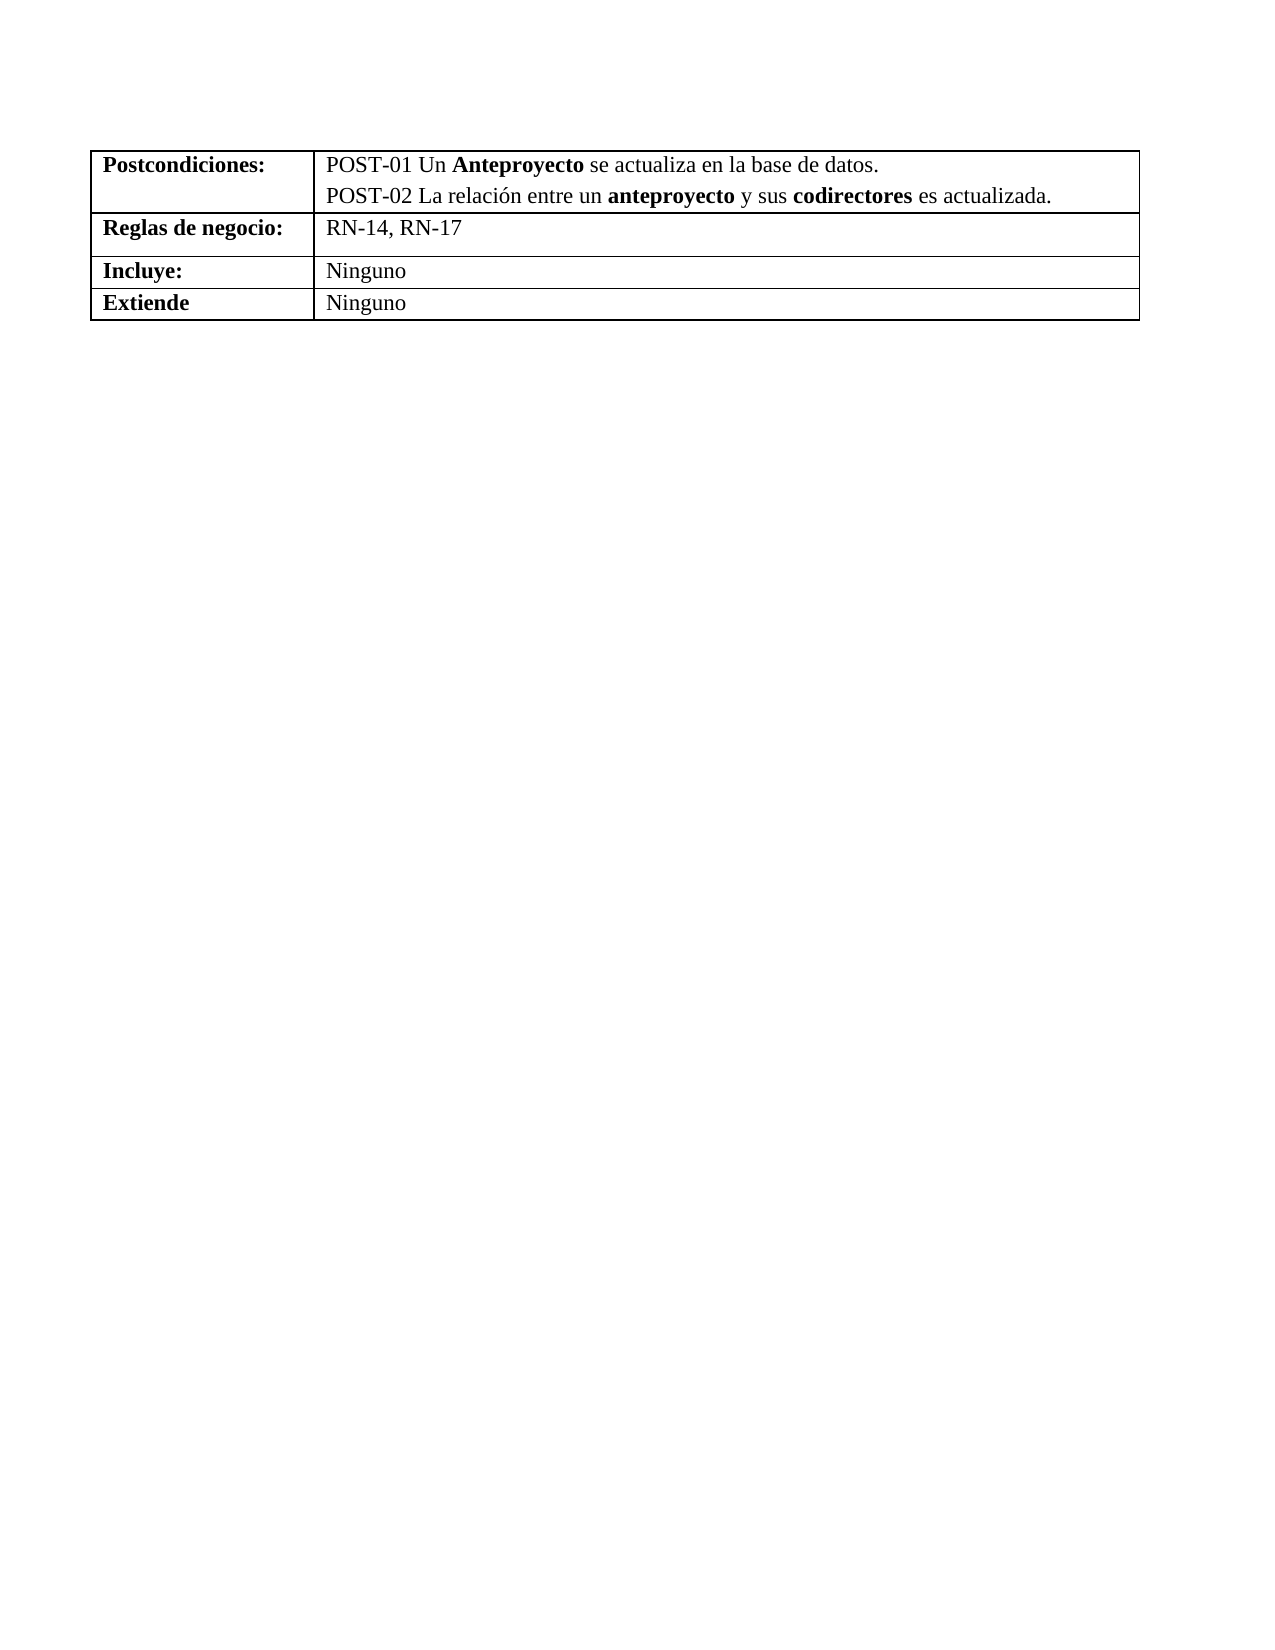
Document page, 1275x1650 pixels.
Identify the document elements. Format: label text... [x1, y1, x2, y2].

table_cell Reglas de negocio: [92, 214, 313, 256]
table_cell Postcondiciones: [92, 152, 313, 212]
table_cell Ninguno [315, 289, 1139, 319]
table_cell Extiende [92, 289, 313, 319]
table_cell RN-14, RN-17 [315, 214, 1139, 256]
table_cell Incluye: [92, 257, 313, 287]
table_cell POST-01 Un Anteproyecto se actualiza en la base de datos. POST-02 La relación entre un anteproyecto y sus codirectores es actualizada. [315, 152, 1139, 212]
table_cell Ninguno [315, 257, 1139, 287]
